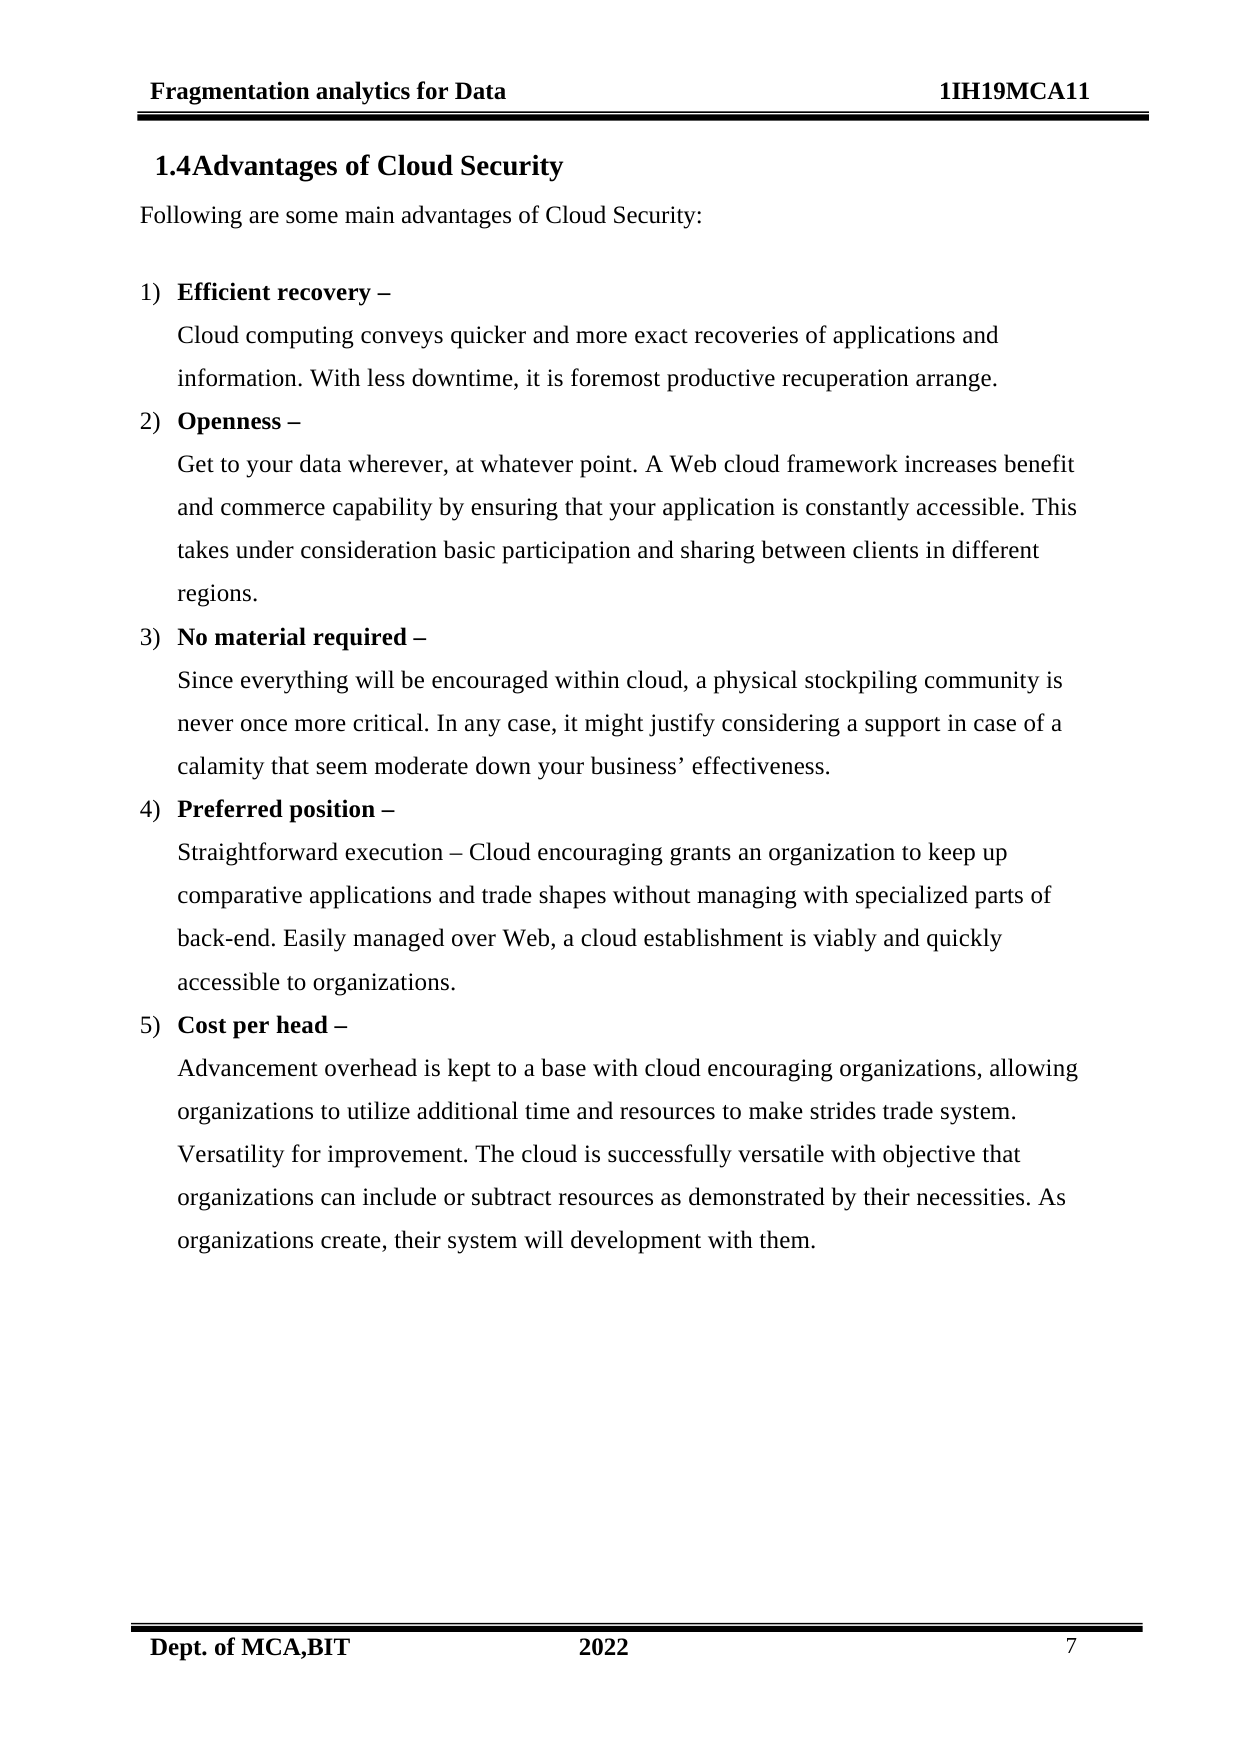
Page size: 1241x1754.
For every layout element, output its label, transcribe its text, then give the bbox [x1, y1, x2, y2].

list No material required – Since everything will be encouraged within cloud, a physical stockpiling community is never once more critical. In any case, it might justify considering a support in case of a calamity that seem moderate down your business’ effectiveness. [139, 622, 1103, 780]
list Efficient recovery – Cloud computing conveys quicker and more exact recoveries of applications and information. With less downtime, it is foremost productive recuperation arrange. [139, 277, 1103, 392]
list Openness – Get to your data wherever, at whatever point. A Web cloud framework increases benefit and commerce capability by ensuring that your application is constantly accessible. This takes under consideration basic participation and sharing between clients in different regions. [139, 406, 1103, 607]
text Following are some main advantages of Cloud Security: [139, 200, 1099, 229]
list Cost per head – Advancement overhead is kept to a base with cloud encouraging organizations, allowing organizations to utilize additional time and resources to make strides trade system. Versatility for improvement. The cloud is successfully versatile with objective that organizations can include or subtract resources as demonstrated by their necessities. As organizations create, their system will development with them. [139, 1010, 1103, 1254]
subtitle Advantages of Cloud Security [154, 148, 1099, 181]
list Preferred position – Straightforward execution – Cloud encouraging grants an organization to keep up comparative applications and trade shapes without managing with specialized parts of back-end. Easily managed over Web, a cloud establishment is viably and quickly accessible to organizations. [139, 794, 1103, 995]
